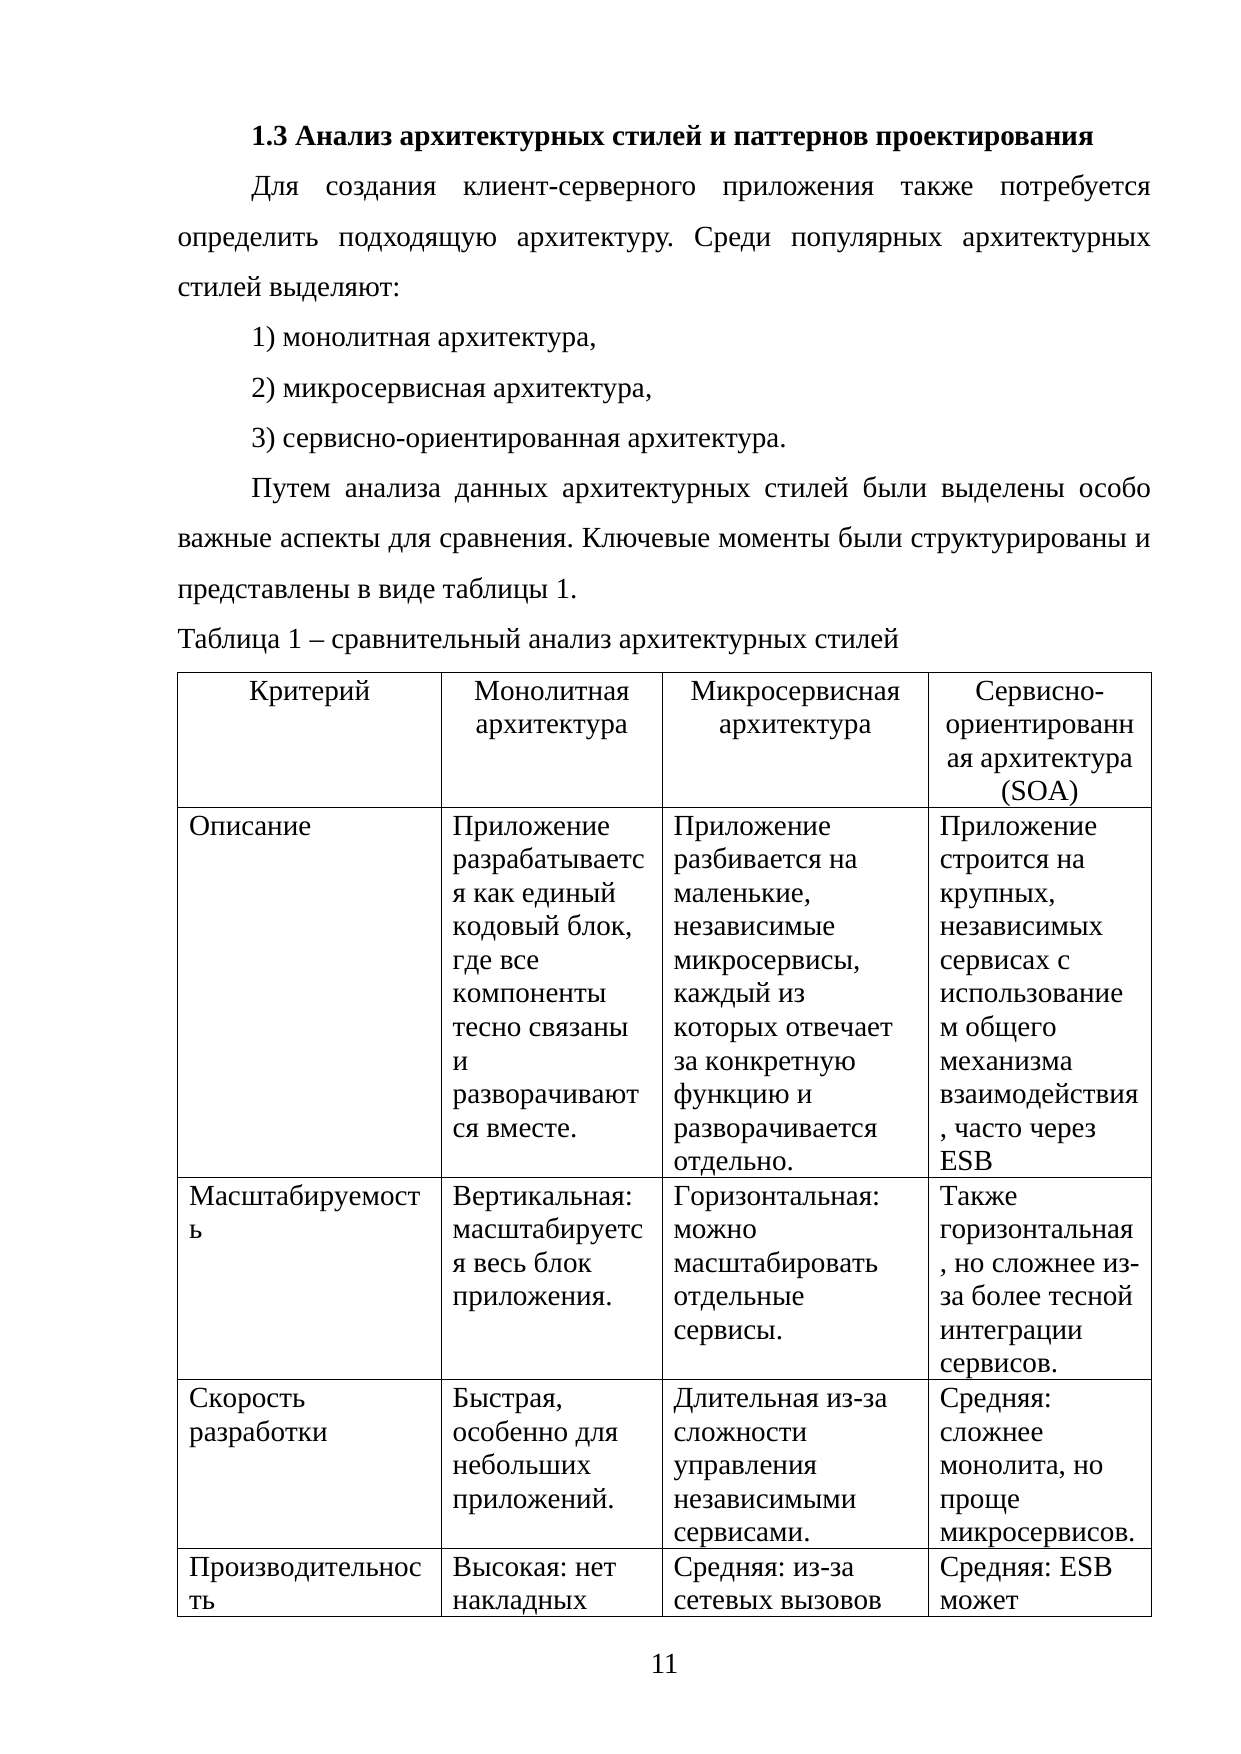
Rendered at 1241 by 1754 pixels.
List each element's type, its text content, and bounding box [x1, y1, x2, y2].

table_cell Горизонтальная: можно масштабировать отдельные сервисы. [663, 1178, 928, 1379]
table_cell Скорость разработки [178, 1380, 441, 1548]
text 1.3 Анализ архитектурных стилей и паттернов проектирования [177, 118, 1152, 152]
table_cell Масштабируемость [178, 1178, 441, 1379]
table_cell Длительная из-за сложности управления независимыми сервисами. [663, 1380, 928, 1548]
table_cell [663, 1549, 928, 1616]
table_cell Также горизонтальная, но сложнее из-за более тесной интеграции сервисов. [929, 1178, 1151, 1379]
table_header Сервисно-ориентированная архитектура (SOA) [929, 673, 1151, 807]
table_cell Описание [178, 808, 441, 1177]
table_cell Средняя: сложнее монолита, но проще микросервисов. [929, 1380, 1151, 1548]
table_header Микросервисная архитектура [663, 673, 928, 807]
table_header Критерий [178, 673, 441, 807]
text 3) сервисно-ориентированная архитектура. [177, 420, 1152, 453]
table_cell Быстрая, особенно для небольших приложений. [442, 1380, 662, 1548]
table_cell Приложение строится на крупных, независимых сервисах с использованием общего механизма взаимодействия, часто через ESB [929, 808, 1151, 1177]
table_header Монолитная архитектура [442, 673, 662, 807]
table_cell Вертикальная: масштабируется весь блок приложения. [442, 1178, 662, 1379]
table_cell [442, 1549, 662, 1616]
text 2) микросервисная архитектура, [177, 370, 1152, 403]
text 1) монолитная архитектура, [177, 319, 1152, 353]
table_cell Приложение разбивается на маленькие, независимые микросервисы, каждый из которых отвечает за конкретную функцию и разворачивается отдельно. [663, 808, 928, 1177]
text Для создания клиент-серверного приложения также потребуется определить подходящую архитектуру. Среди популярных архитектурных стилей выделяют: [177, 168, 1152, 303]
table_cell Приложение разрабатывается как единый кодовый блок, где все компоненты тесно связаны и разворачиваются вместе. [442, 808, 662, 1177]
text Таблица 1 – сравнительный анализ архитектурных стилей [177, 621, 1152, 655]
text Путем анализа данных архитектурных стилей были выделены особо важные аспекты для сравнения. Ключевые моменты были структурированы и представлены в виде таблицы 1. [177, 470, 1152, 604]
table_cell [929, 1549, 1151, 1616]
table_cell Производительность [178, 1549, 441, 1616]
